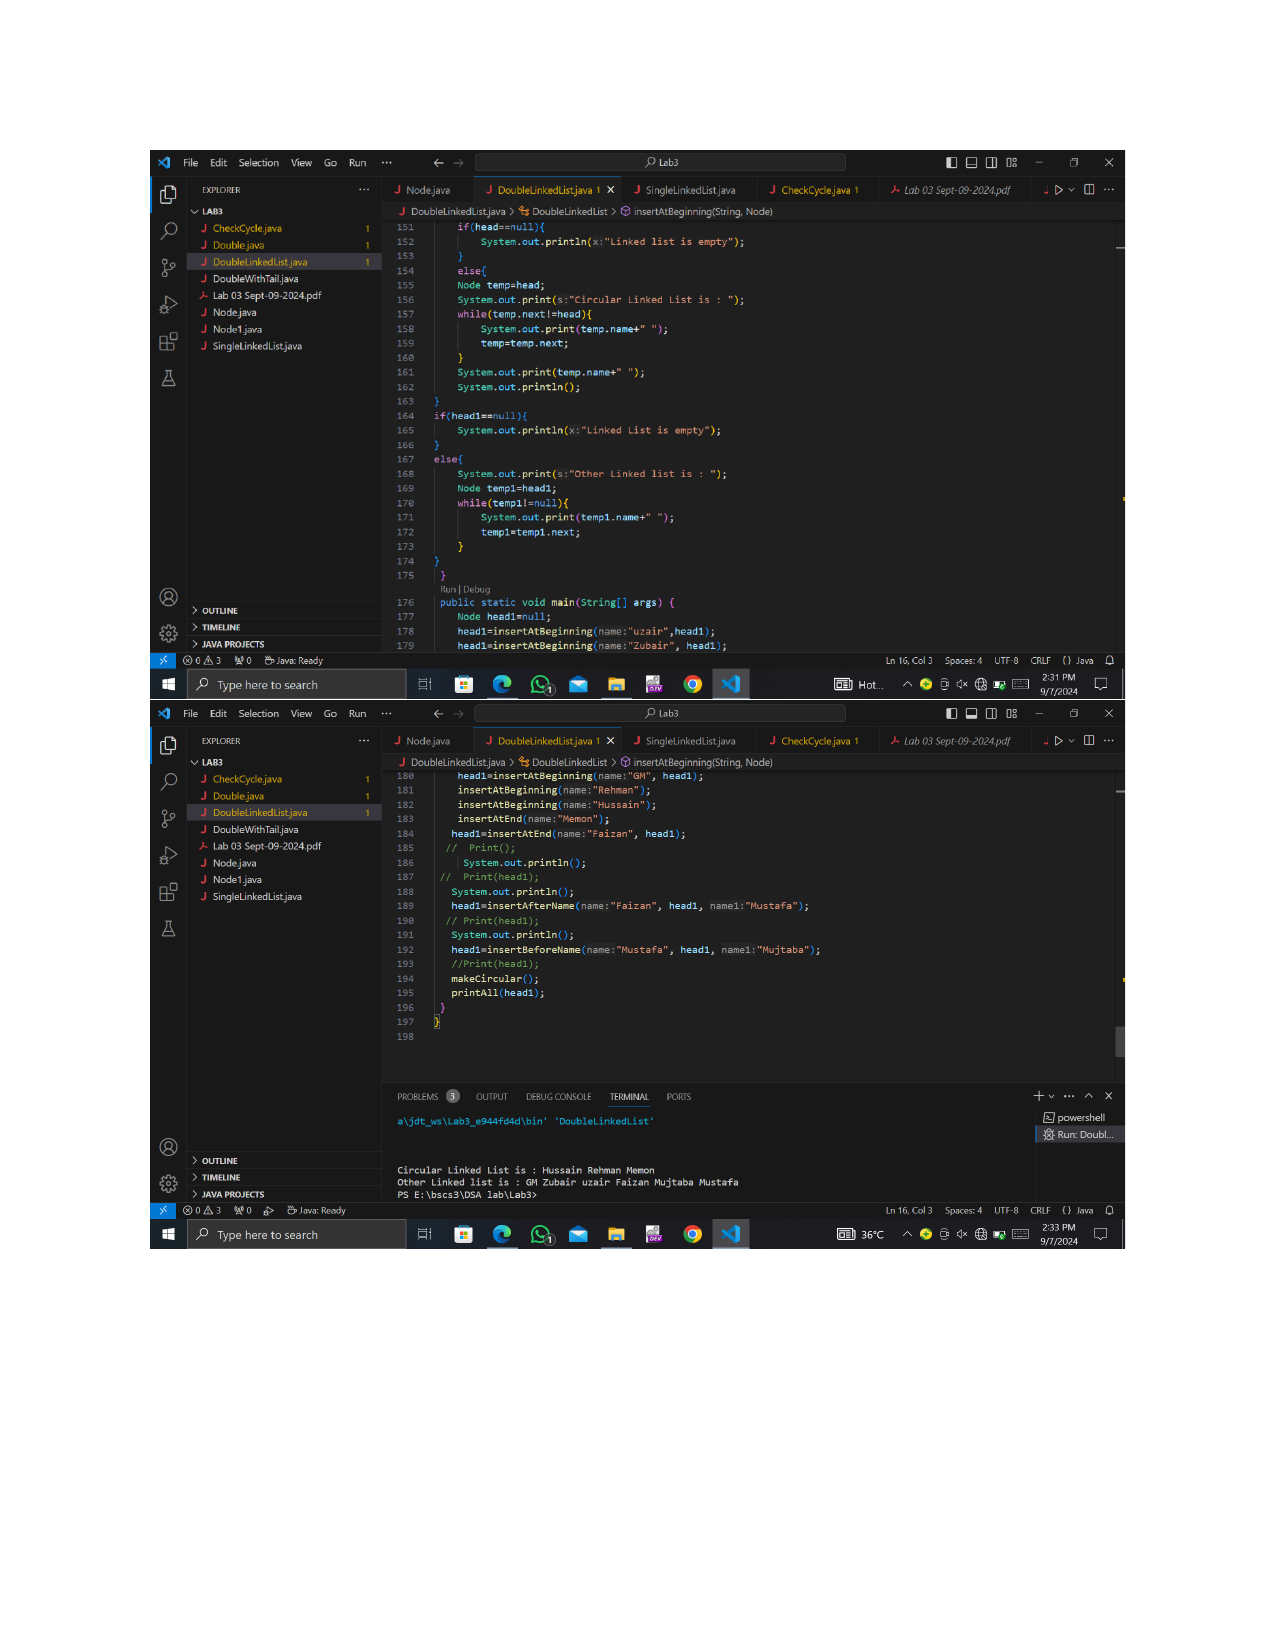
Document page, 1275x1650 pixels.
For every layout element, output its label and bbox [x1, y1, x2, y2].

picture [150, 150, 1125, 699]
picture [150, 700, 1125, 1249]
